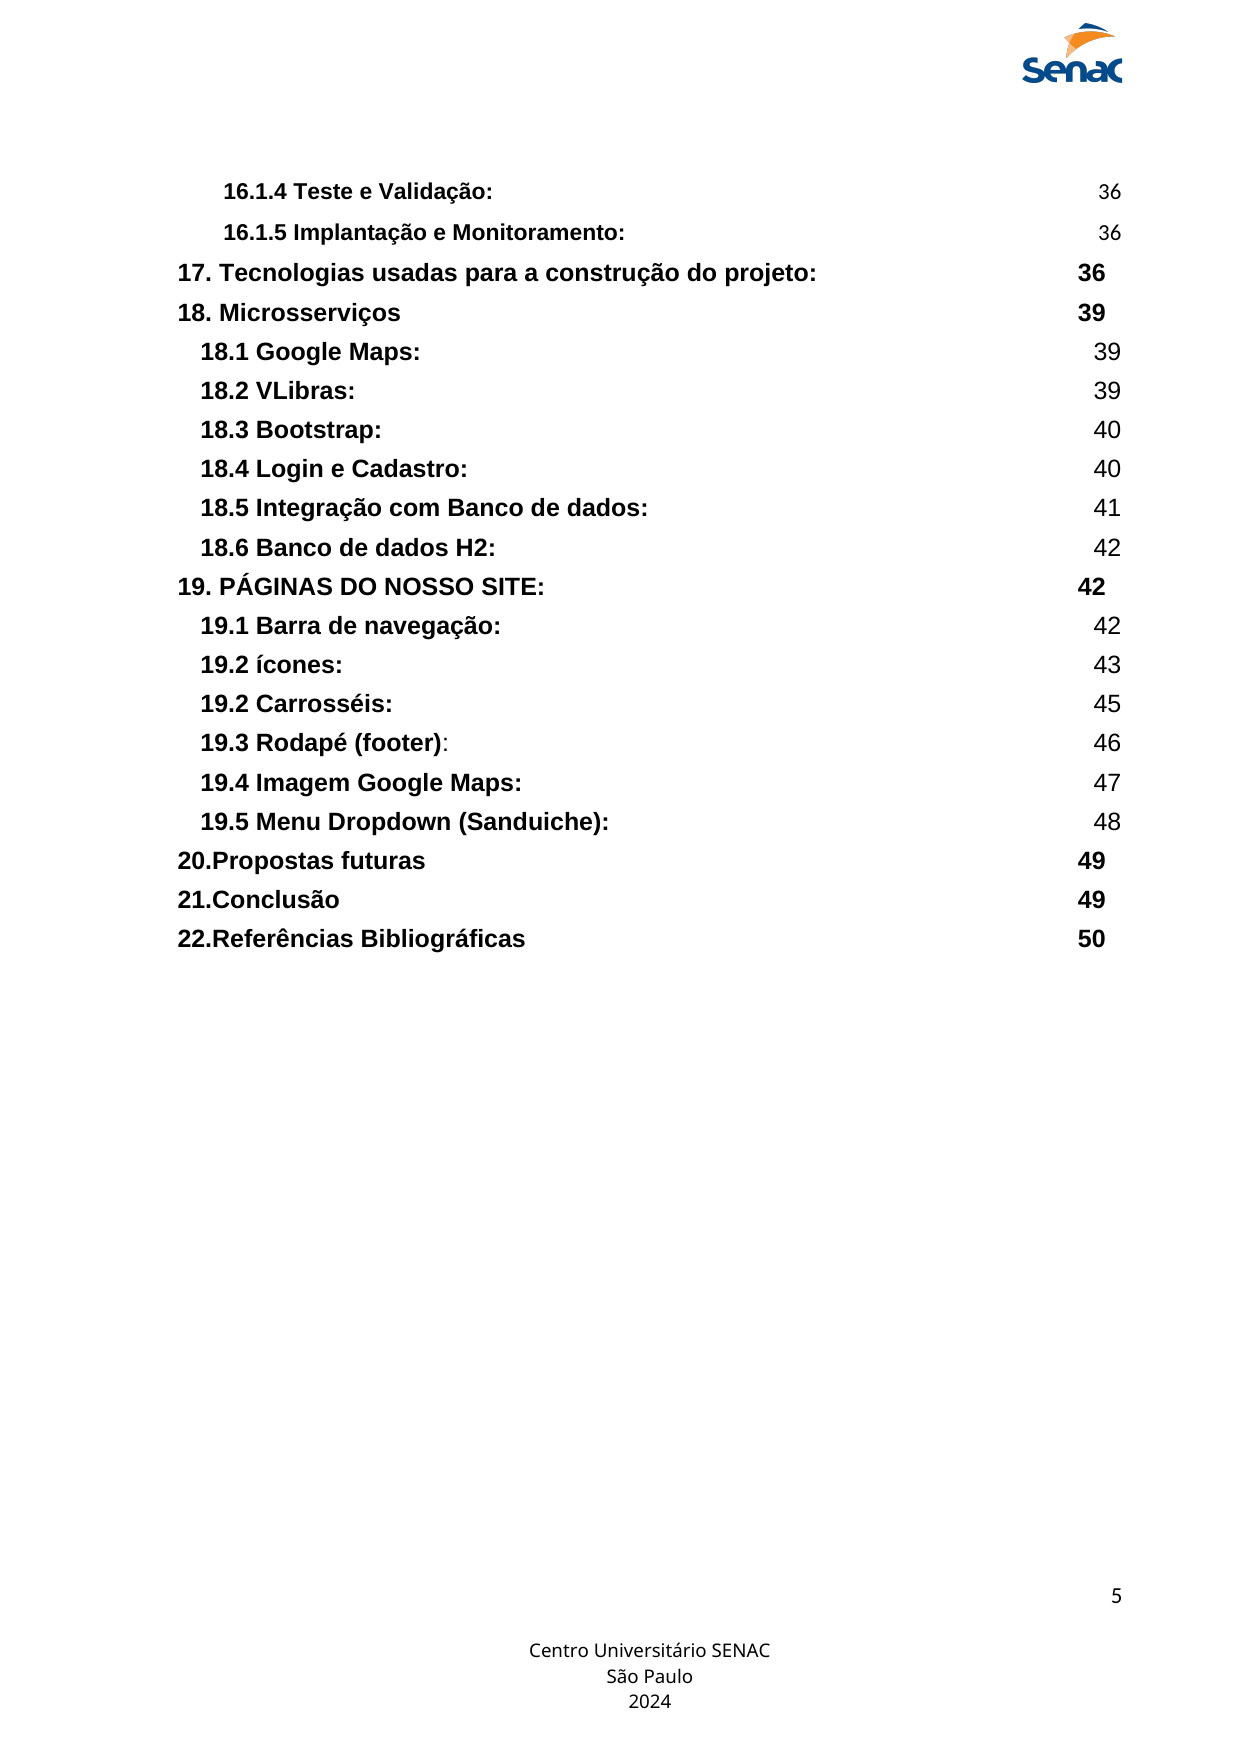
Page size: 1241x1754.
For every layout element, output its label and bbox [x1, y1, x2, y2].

picture [1022, 23, 1123, 83]
